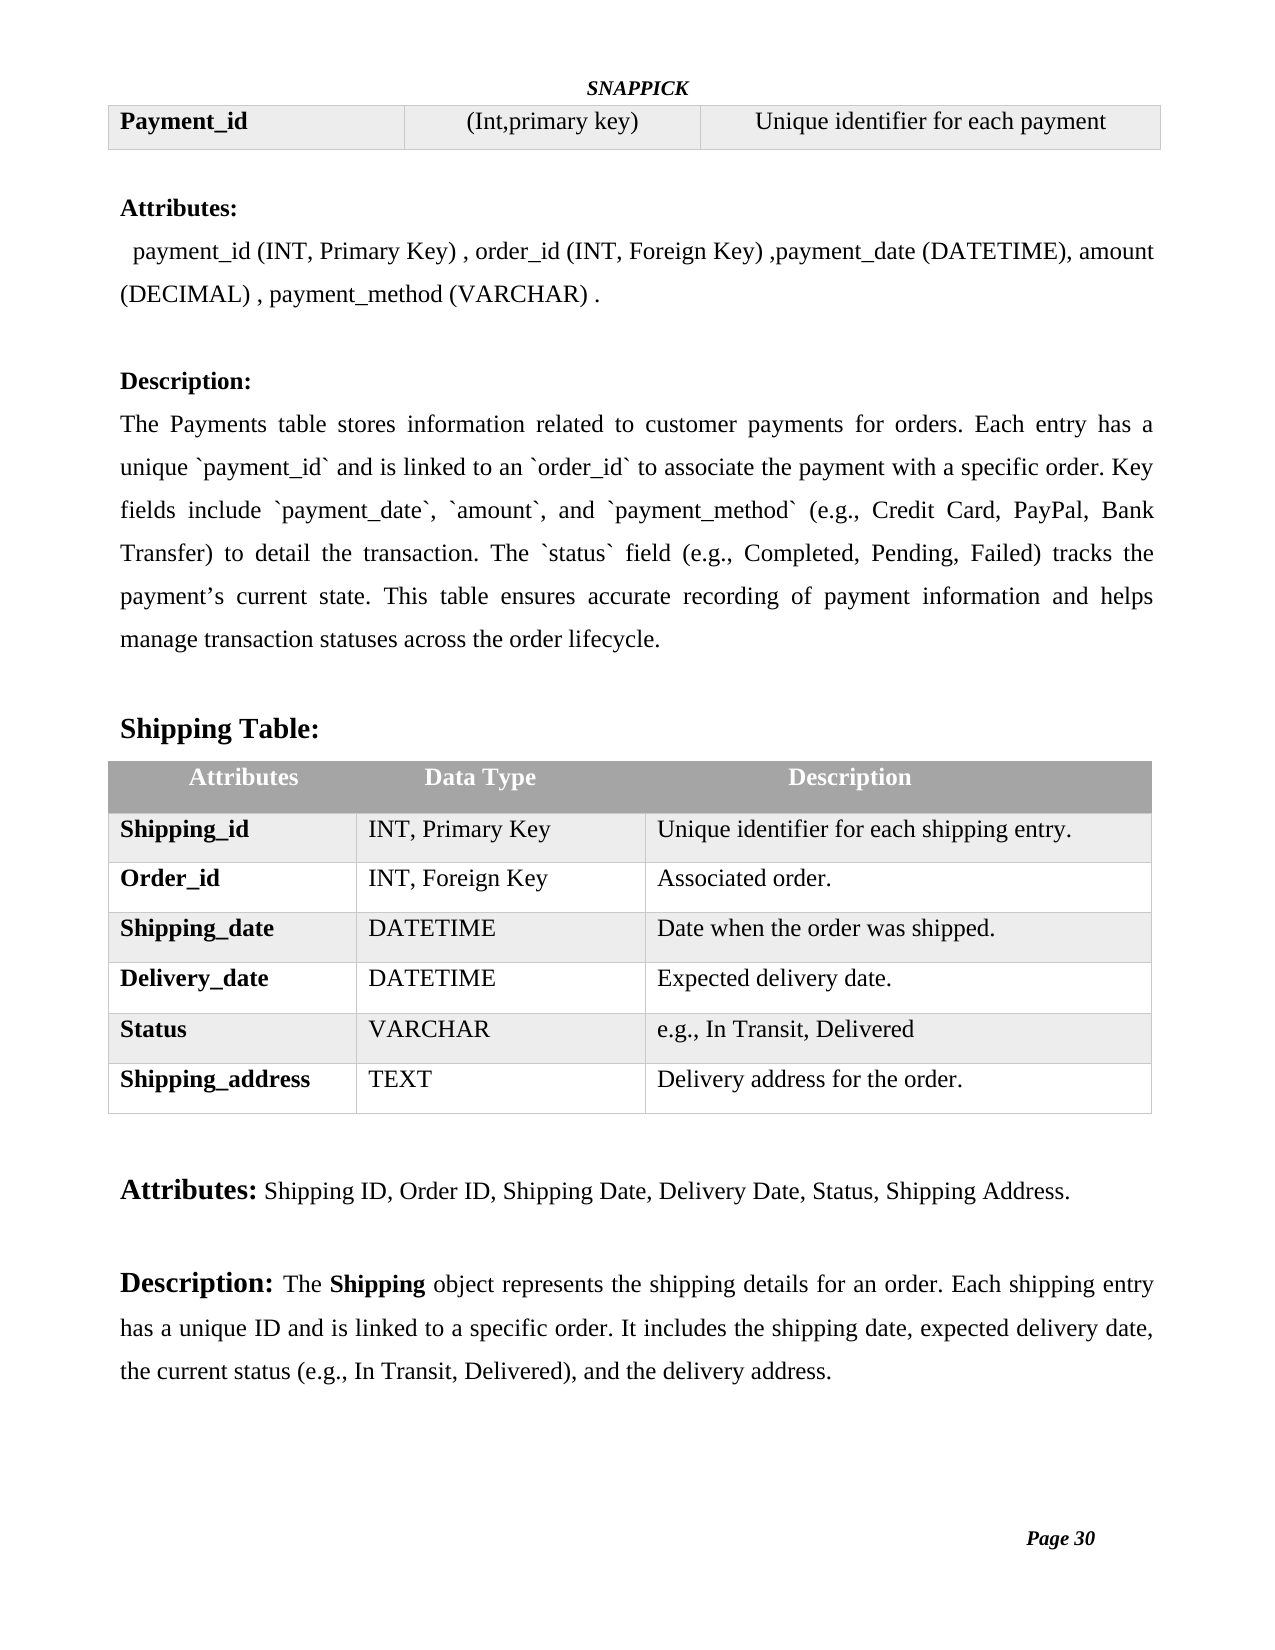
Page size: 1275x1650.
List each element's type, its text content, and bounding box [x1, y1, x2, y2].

text Attributes: Shipping ID, Order ID, Shipping Date, Delivery Date, Status, Shipping Address. [120, 1172, 1155, 1205]
table_cell Shipping_id [109, 814, 356, 862]
table_cell Unique identifier for each shipping entry. [646, 814, 1151, 862]
table_cell Shipping_date [109, 913, 356, 962]
table_cell INT, Foreign Key [357, 863, 645, 912]
text Attributes: [120, 193, 1155, 222]
table_cell Date when the order was shipped. [646, 913, 1151, 962]
text payment_id (INT, Primary Key) , order_id (INT, Foreign Key) ,payment_date (DATETIME), amount (DECIMAL) , payment_method (VARCHAR) . [120, 236, 1155, 308]
table_cell Associated order. [646, 863, 1151, 912]
table_cell DATETIME [357, 913, 645, 962]
table_header Description [646, 762, 1151, 813]
table_cell Payment_id [109, 106, 404, 149]
table_cell DATETIME [357, 963, 645, 1013]
table_cell Status [109, 1014, 356, 1063]
table_cell Shipping_address [109, 1064, 356, 1113]
table_cell (Int,primary key) [405, 106, 700, 149]
text The Payments table stores information related to customer payments for orders. Each entry has a unique `payment_id` and is linked to an `order_id` to associate the payment with a specific order. Key fields include `payment_date`, `amount`, and `payment_method` (e.g., Credit Card, PayPal, Bank Transfer) to detail the transaction. The `status` field (e.g., Completed, Pending, Failed) tracks the payment’s current state. This table ensures accurate recording of payment information and helps manage transaction statuses across the order lifecycle. [120, 409, 1155, 653]
table_header Attributes [109, 762, 356, 813]
table_cell VARCHAR [357, 1014, 645, 1063]
text Description: [120, 366, 1155, 394]
table_cell Unique identifier for each payment [701, 106, 1160, 149]
text Description: The Shipping object represents the shipping details for an order. Each shipping entry has a unique ID and is linked to a specific order. It includes the shipping date, expected delivery date, the current status (e.g., In Transit, Delivered), and the delivery address. [120, 1265, 1155, 1385]
table_cell Delivery_date [109, 963, 356, 1013]
table_cell INT, Primary Key [357, 814, 645, 862]
table_header Data Type [357, 762, 645, 813]
table_cell Order_id [109, 863, 356, 912]
table_cell Expected delivery date. [646, 963, 1151, 1013]
text Shipping Table: [120, 711, 1155, 744]
table_cell Delivery address for the order. [646, 1064, 1151, 1113]
table_cell TEXT [357, 1064, 645, 1113]
table_cell e.g., In Transit, Delivered [646, 1014, 1151, 1063]
